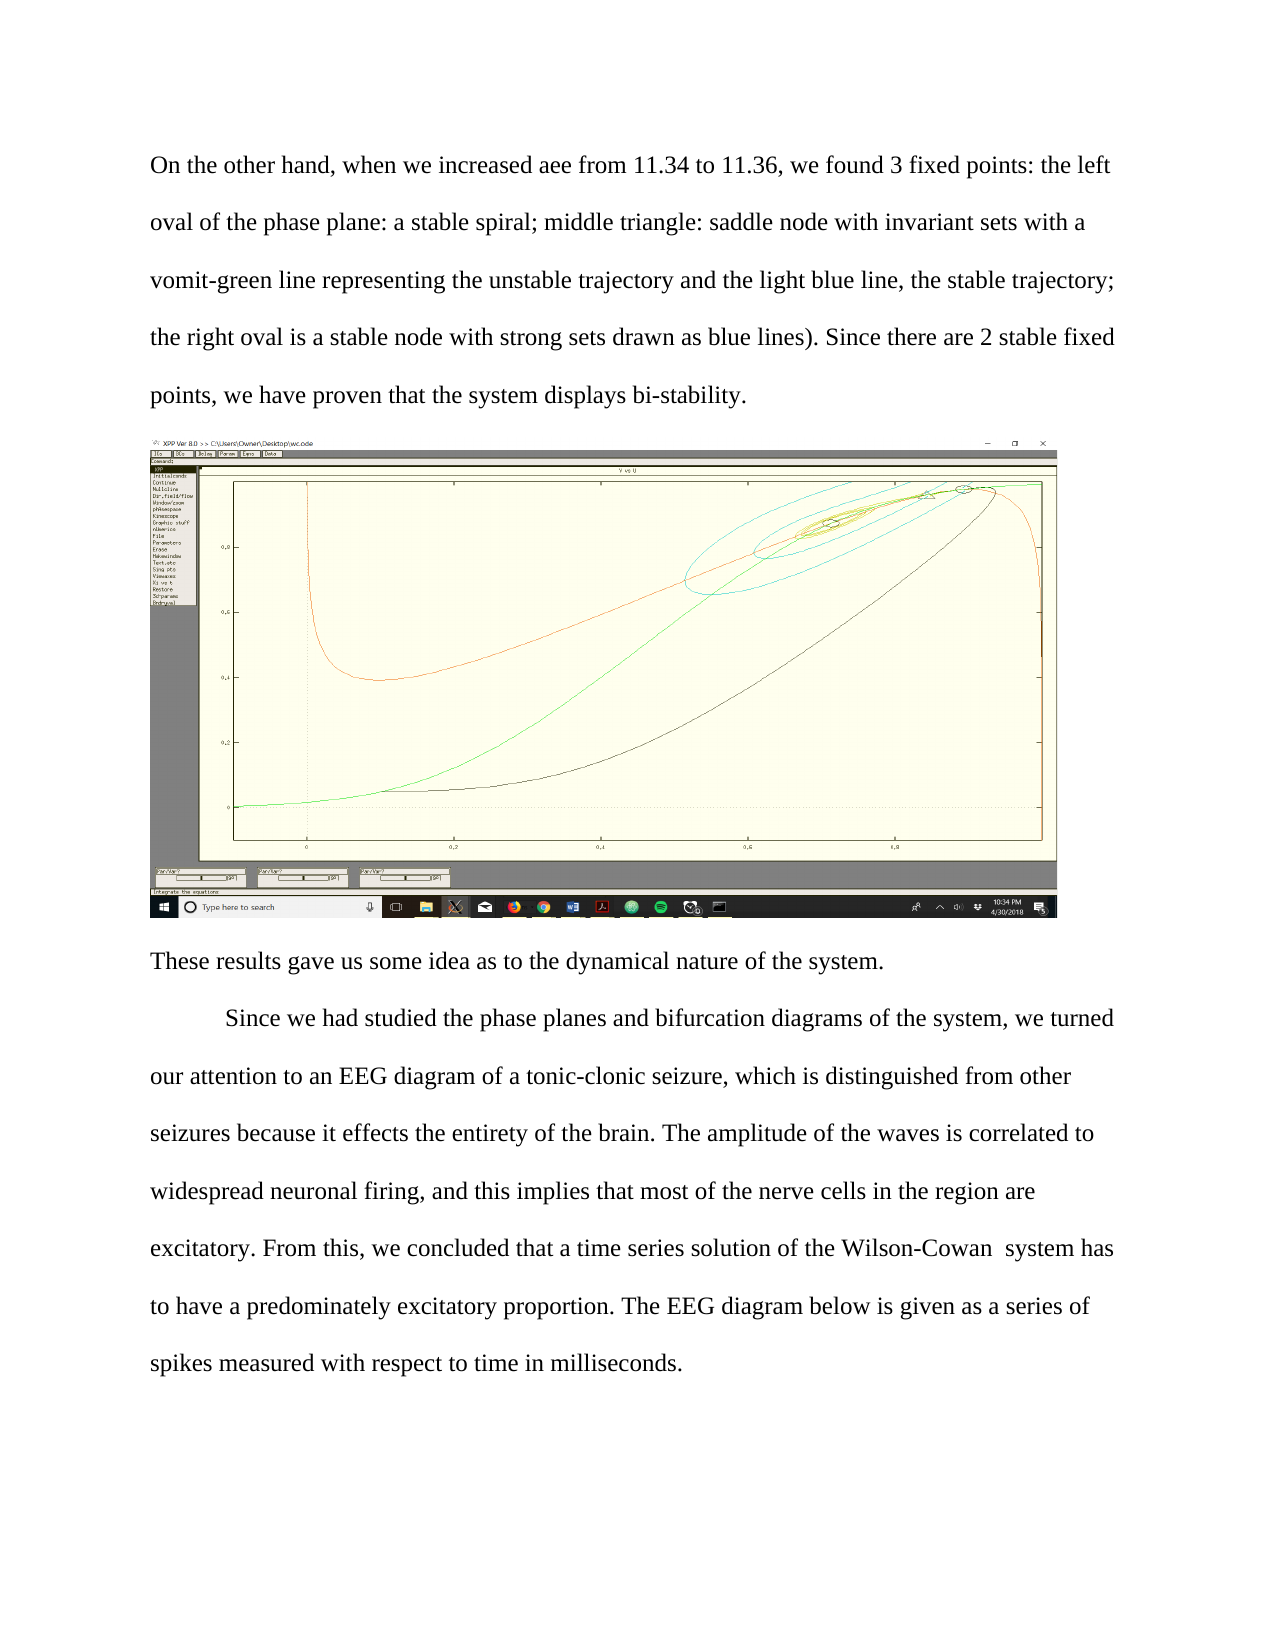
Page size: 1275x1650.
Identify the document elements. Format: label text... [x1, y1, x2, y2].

text These results gave us some idea as to the dynamical nature of the system. [150, 946, 1125, 974]
picture [150, 437, 1058, 918]
text On the other hand, when we increased aee from 11.34 to 11.36, we found 3 fixed points: the left oval of the phase plane: a stable spiral; middle triangle: saddle node with invariant sets with a vomit-green line representing the unstable trajectory and the light blue line, the stable trajectory; the right oval is a stable node with strong sets drawn as blue lines). Since there are 2 stable fixed points, we have proven that the system displays bi-stability. [150, 150, 1125, 409]
text Since we had studied the phase planes and bifurcation diagrams of the system, we turned our attention to an EEG diagram of a tonic-clonic seizure, which is distinguished from other seizures because it effects the entirety of the brain. The amplitude of the waves is correlated to widespread neuronal firing, and this implies that most of the nerve cells in the region are excitatory. From this, we concluded that a time series solution of the Wilson-Cowan system has to have a predominately excitatory proportion. The EEG diagram below is given as a series of spikes measured with respect to time in milliseconds. [150, 1003, 1125, 1377]
